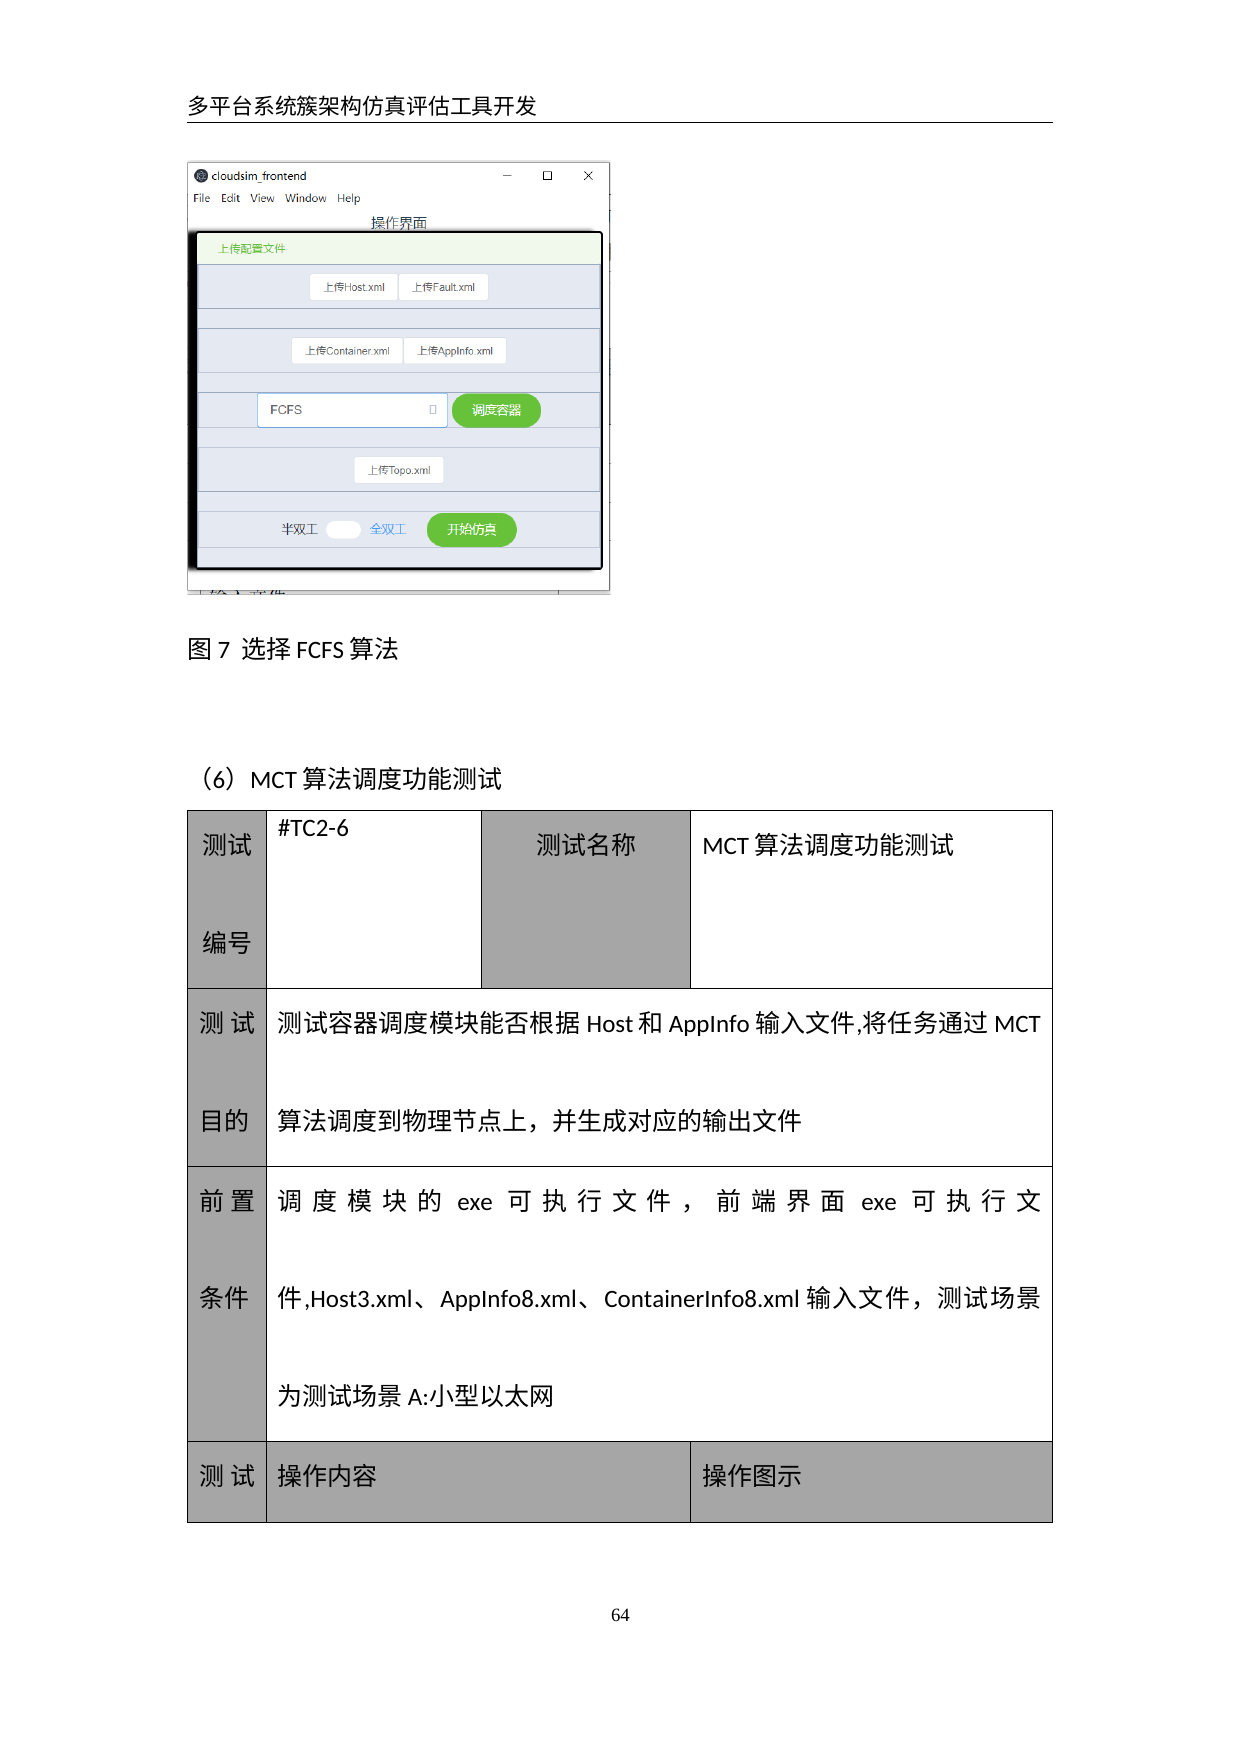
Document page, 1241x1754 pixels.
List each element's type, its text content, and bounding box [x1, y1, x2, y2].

text 图7 选择FCFS算法 [187, 615, 1053, 680]
picture [187, 160, 611, 595]
table_cell 测试容器调度模块能否根据Host和AppInfo输入文件,将任务通过MCT算法调度到物理节点上，并生成对应的输出文件 [267, 989, 1052, 1166]
text （6）MCT算法调度功能测试 [187, 745, 1053, 810]
table_cell 调度模块的exe可执行文件，前端界面exe可执行文件,Host3.xml、AppInfo8.xml、ContainerInfo8.xml输入文件，测试场景为测试场景A:小型以太网 [267, 1167, 1052, 1441]
table_cell 测试步骤 [188, 1442, 266, 1522]
table_cell 操作内容 [267, 1442, 690, 1522]
table_header MCT算法调度功能测试 [691, 811, 1052, 988]
table_cell 测试目的 [188, 989, 266, 1166]
table_cell 操作图示 [691, 1442, 1052, 1522]
table_cell 前置条件 [188, 1167, 266, 1441]
table_header 测试编号 [188, 811, 266, 988]
table_header 测试名称 [482, 811, 690, 988]
table_header #TC2-6 [267, 811, 481, 988]
